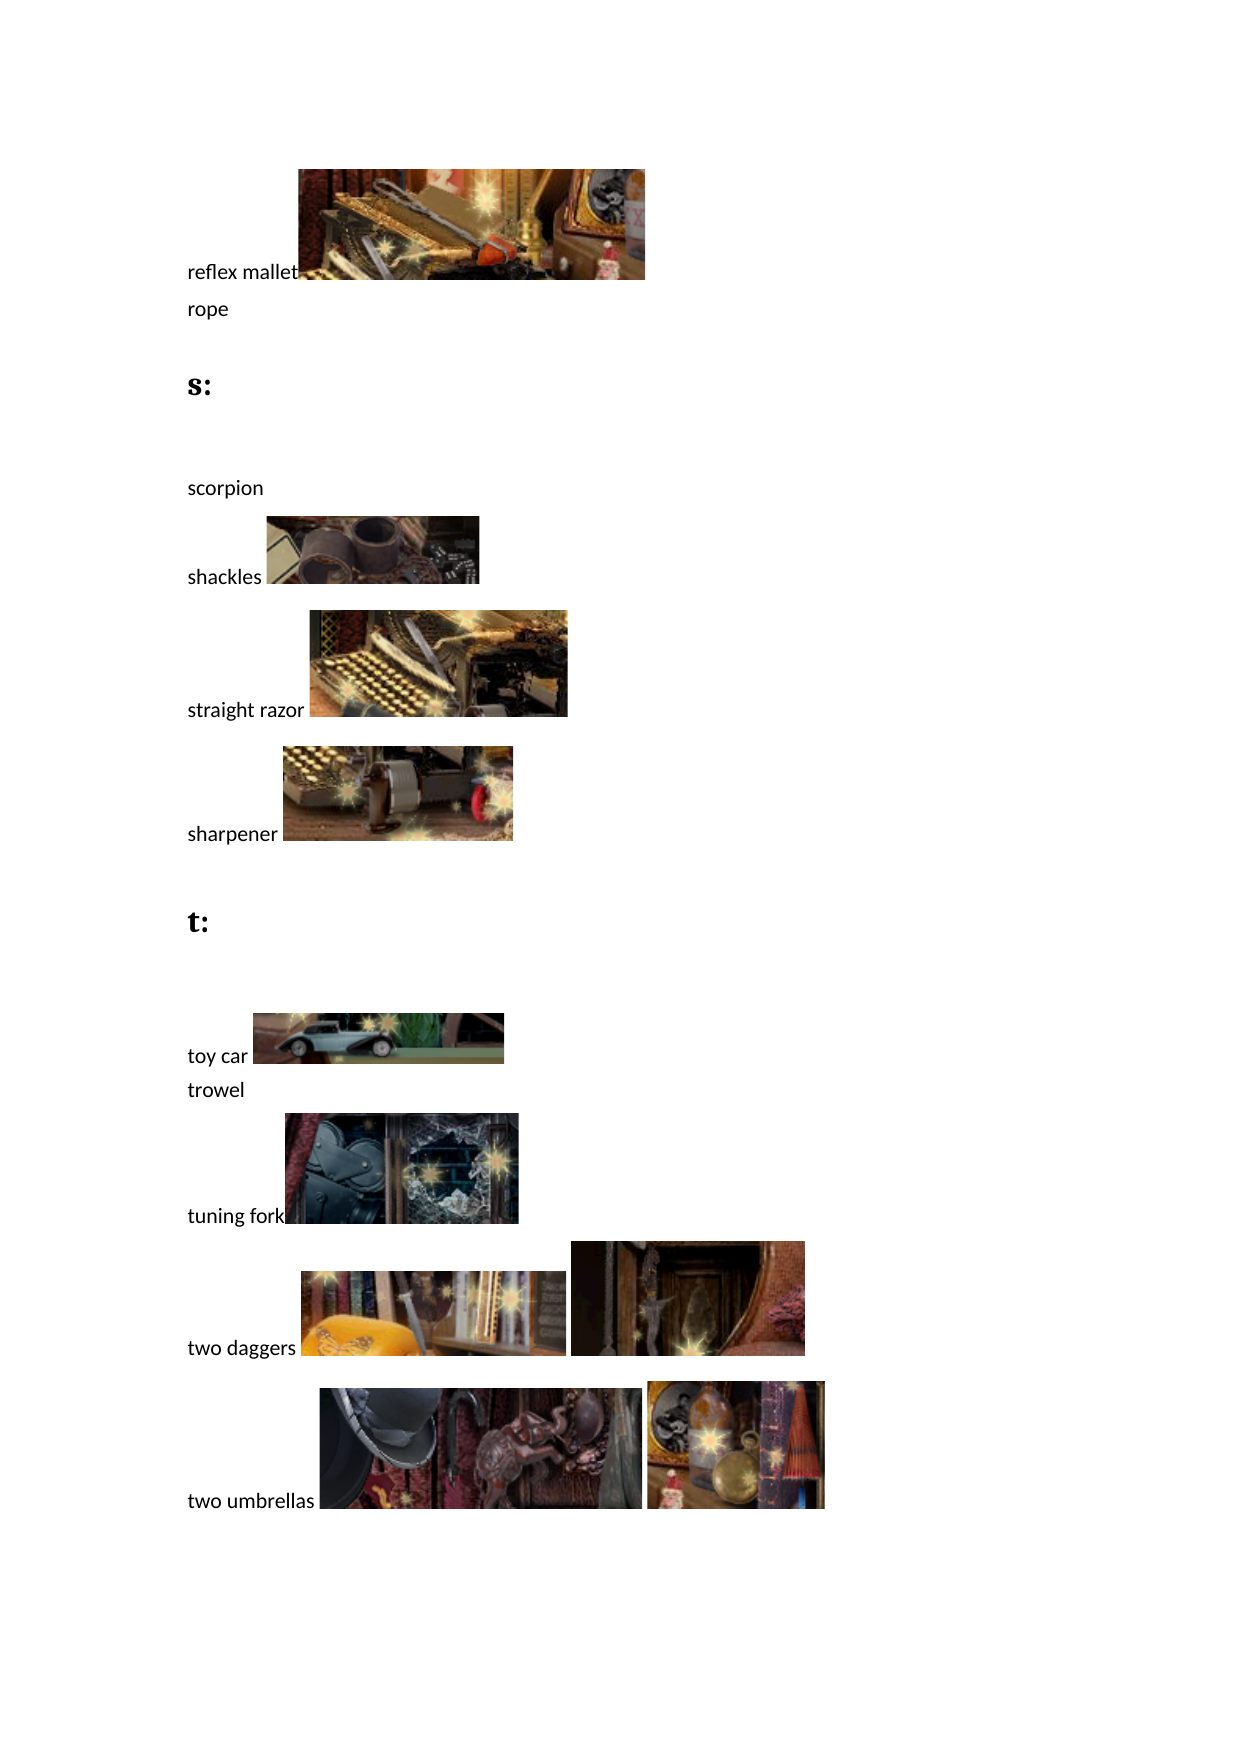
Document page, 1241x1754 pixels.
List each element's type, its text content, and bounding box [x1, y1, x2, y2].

text trowel [187, 1074, 1053, 1106]
text shackles [187, 504, 1053, 602]
picture [253, 1013, 505, 1064]
subtitle s: [187, 352, 1053, 417]
text tuning fork [187, 1106, 1053, 1236]
text toy car [187, 1009, 1053, 1074]
picture [298, 169, 646, 280]
picture [647, 1381, 825, 1509]
text rope [187, 292, 1053, 324]
picture [283, 746, 514, 841]
picture [285, 1113, 519, 1224]
text scorpion [187, 472, 1053, 504]
picture [301, 1271, 567, 1356]
picture [319, 1388, 643, 1509]
picture [266, 516, 480, 584]
text sharpener [187, 732, 1053, 862]
text straight razor [187, 602, 1053, 732]
subtitle t: [187, 889, 1053, 954]
picture [309, 610, 568, 717]
picture [571, 1241, 805, 1356]
